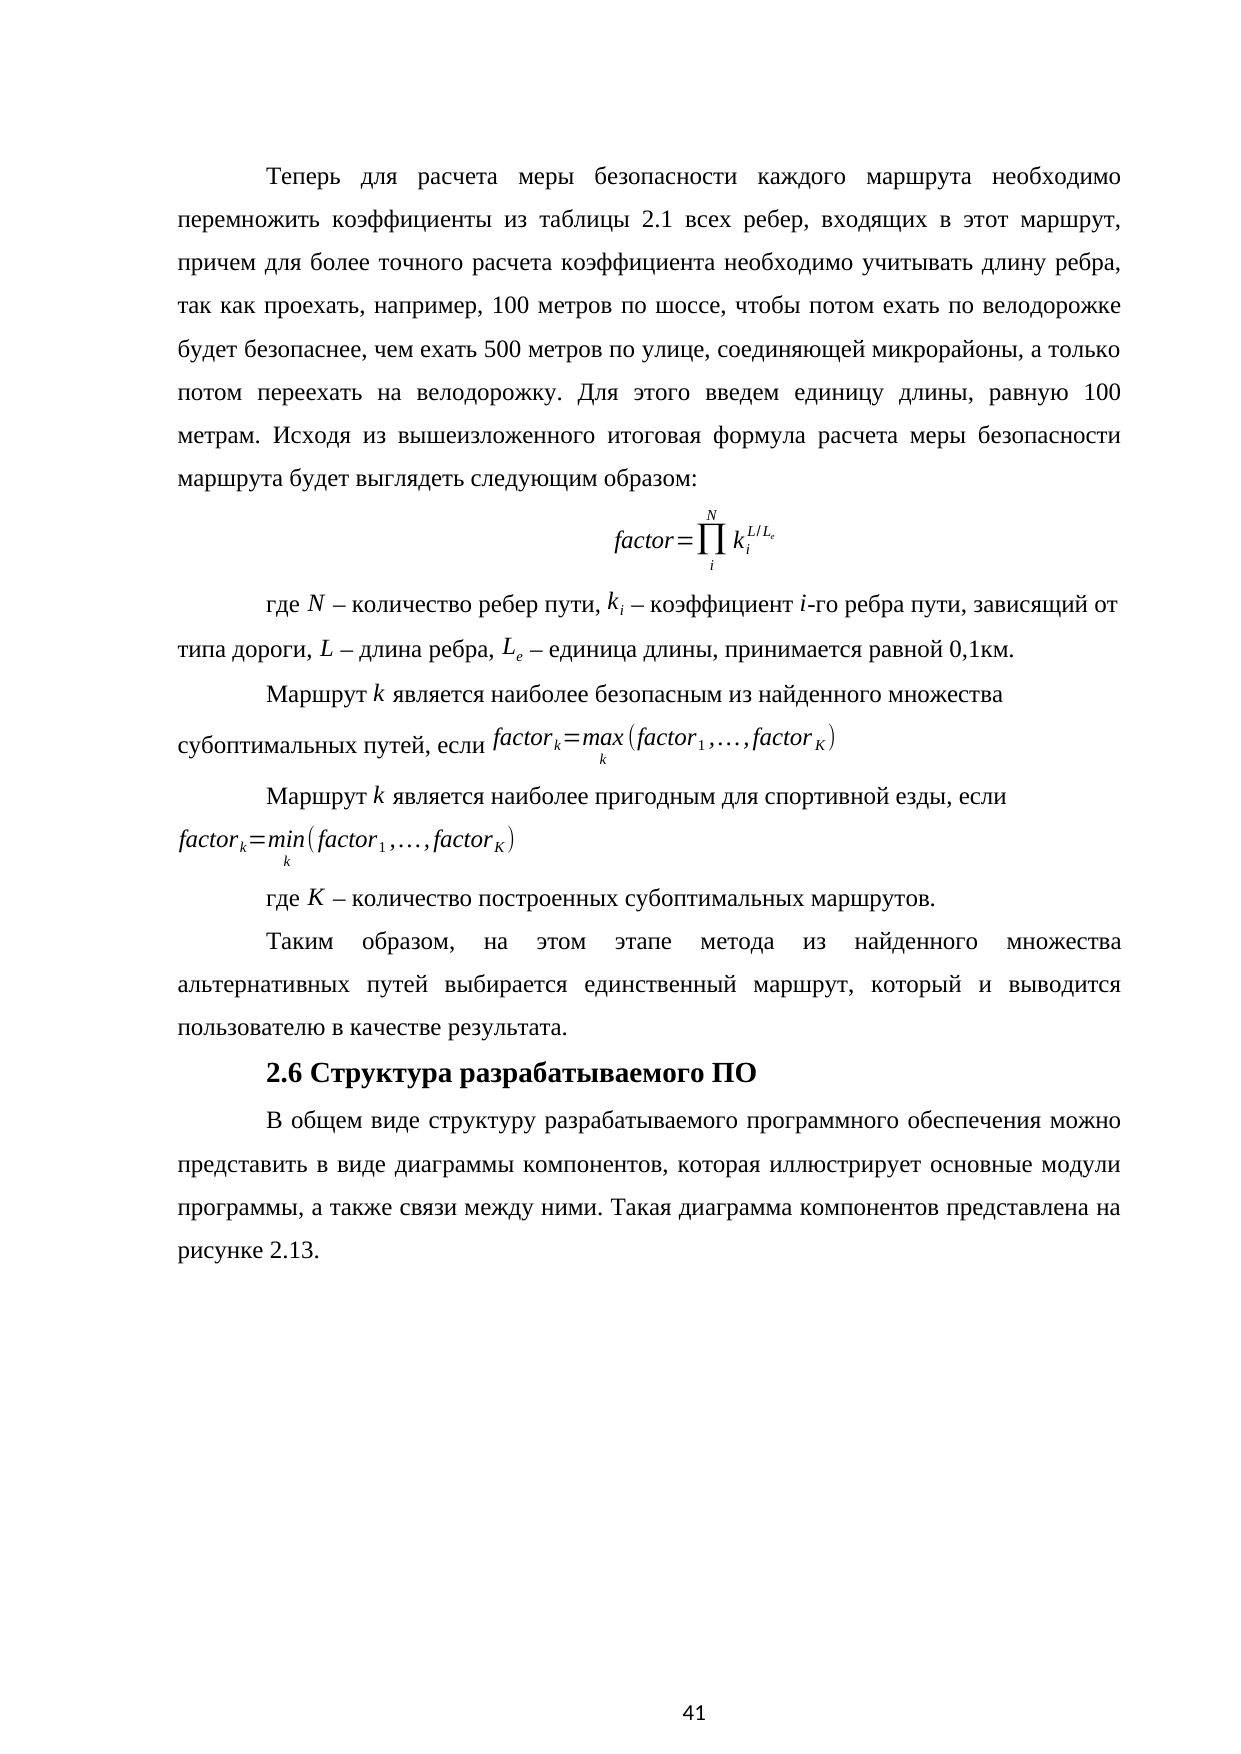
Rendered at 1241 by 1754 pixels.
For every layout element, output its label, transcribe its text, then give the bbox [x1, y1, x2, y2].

text Маршрут является наиболее пригодным для спортивной езды, если [177, 781, 1122, 869]
text В общем виде структуру разрабатываемого программного обеспечения можно представить в виде диаграммы компонентов, которая иллюстрирует основные модули программы, а также связи между ними. Такая диаграмма компонентов представлена на рисунке 2.13. [177, 1106, 1122, 1264]
text Таким образом, на этом этапе метода из найденного множества альтернативных путей выбирается единственный маршрут, который и выводится пользователю в качестве результата. [177, 926, 1122, 1041]
list Структура разрабатываемого ПО [177, 1055, 1122, 1089]
text Маршрут является наиболее безопасным из найденного множества субоптимальных путей, если [177, 679, 1122, 767]
text где – количество построенных субоптимальных маршрутов. [177, 883, 1122, 911]
text где – количество ребер пути, – коэффициент -го ребра пути, зависящий от типа дороги, – длина ребра, – единица длины, принимается равной 0,1км. [177, 587, 1122, 664]
text Теперь для расчета меры безопасности каждого маршрута необходимо перемножить коэффициенты из таблицы 2.1 всех ребер, входящих в этот маршрут, причем для более точного расчета коэффициента необходимо учитывать длину ребра, так как проехать, например, 100 метров по шоссе, чтобы потом ехать по велодорожке будет безопаснее, чем ехать 500 метров по улице, соединяющей микрорайоны, а только потом переехать на велодорожку. Для этого введем единицу длины, равную 100 метрам. Исходя из вышеизложенного итоговая формула расчета меры безопасности маршрута будет выглядеть следующим образом: [177, 161, 1122, 492]
